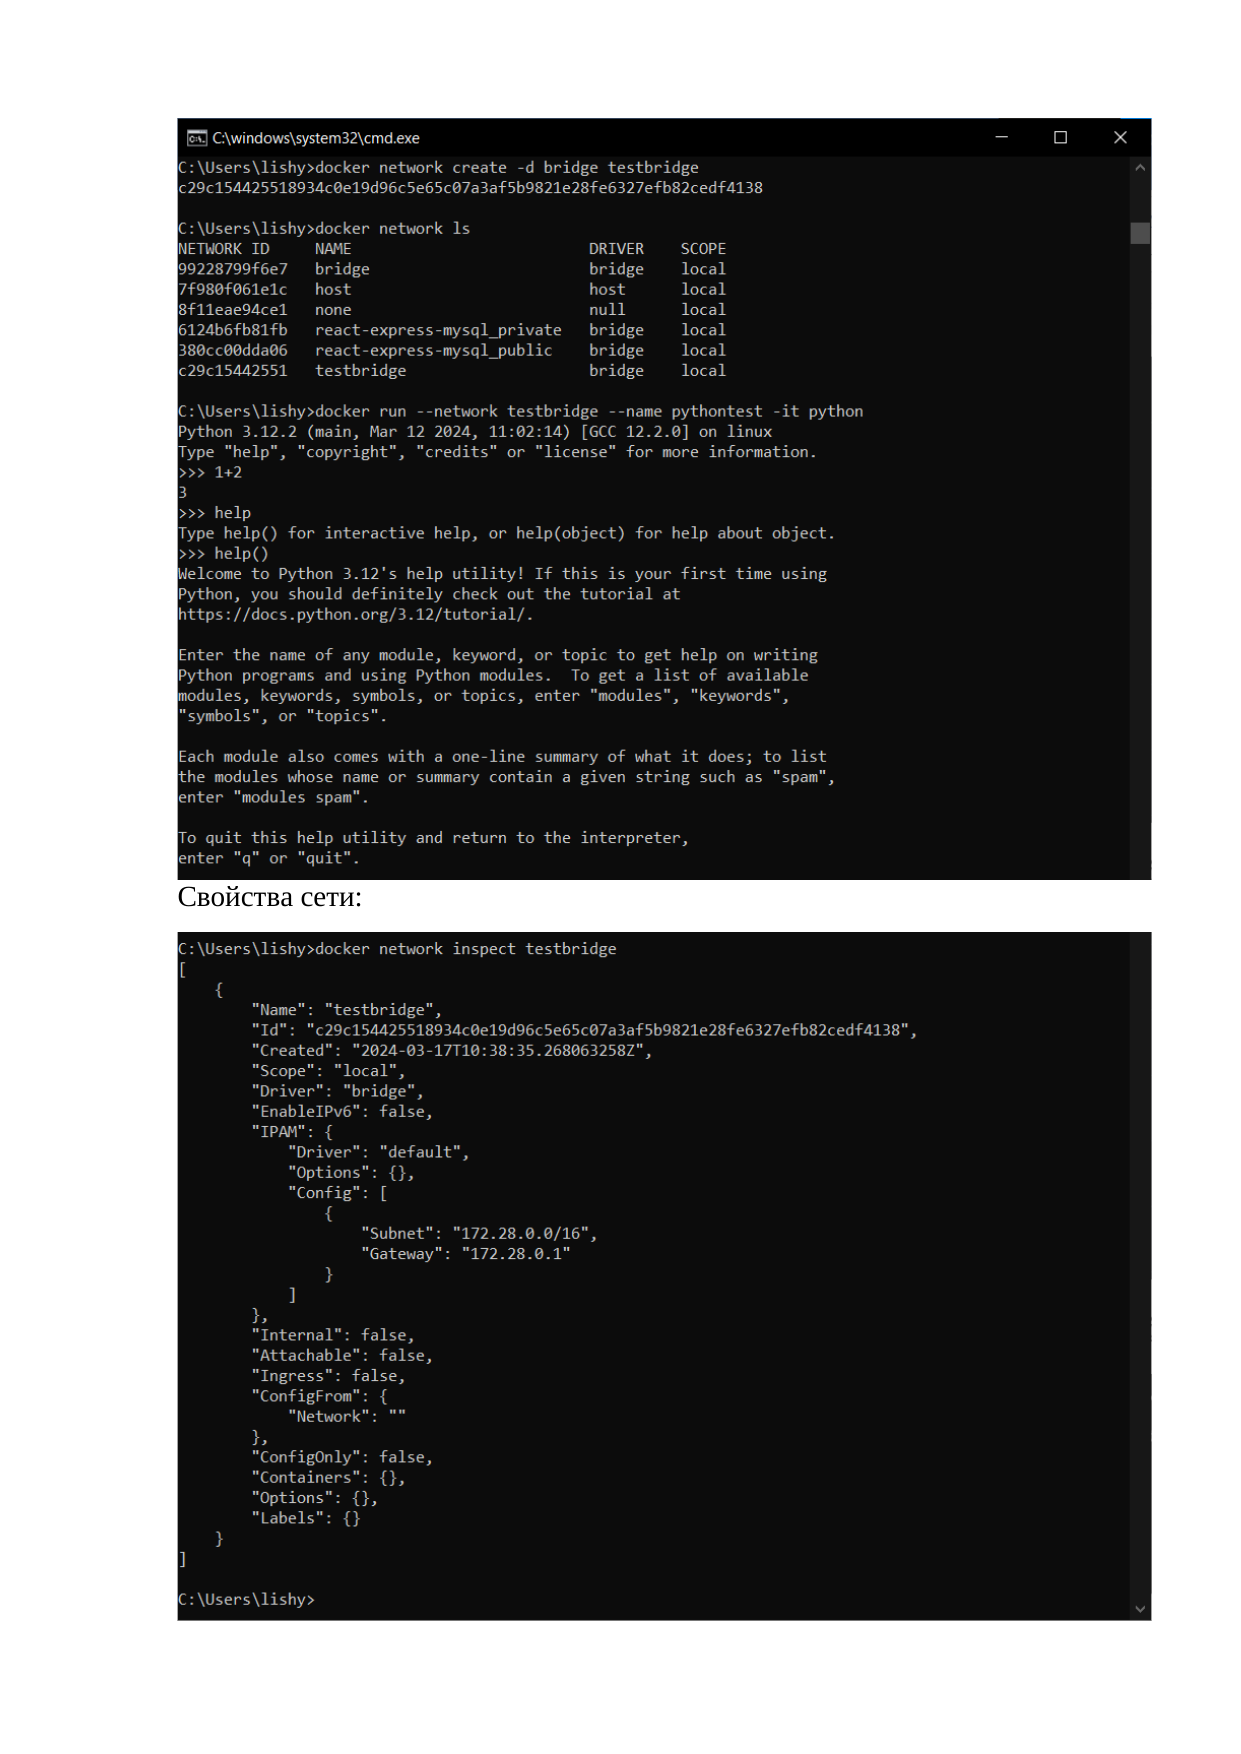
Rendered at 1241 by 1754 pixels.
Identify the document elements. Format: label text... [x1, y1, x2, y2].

picture [177, 932, 1152, 1621]
picture [177, 118, 1152, 880]
text Свойства сети: [177, 880, 1152, 913]
